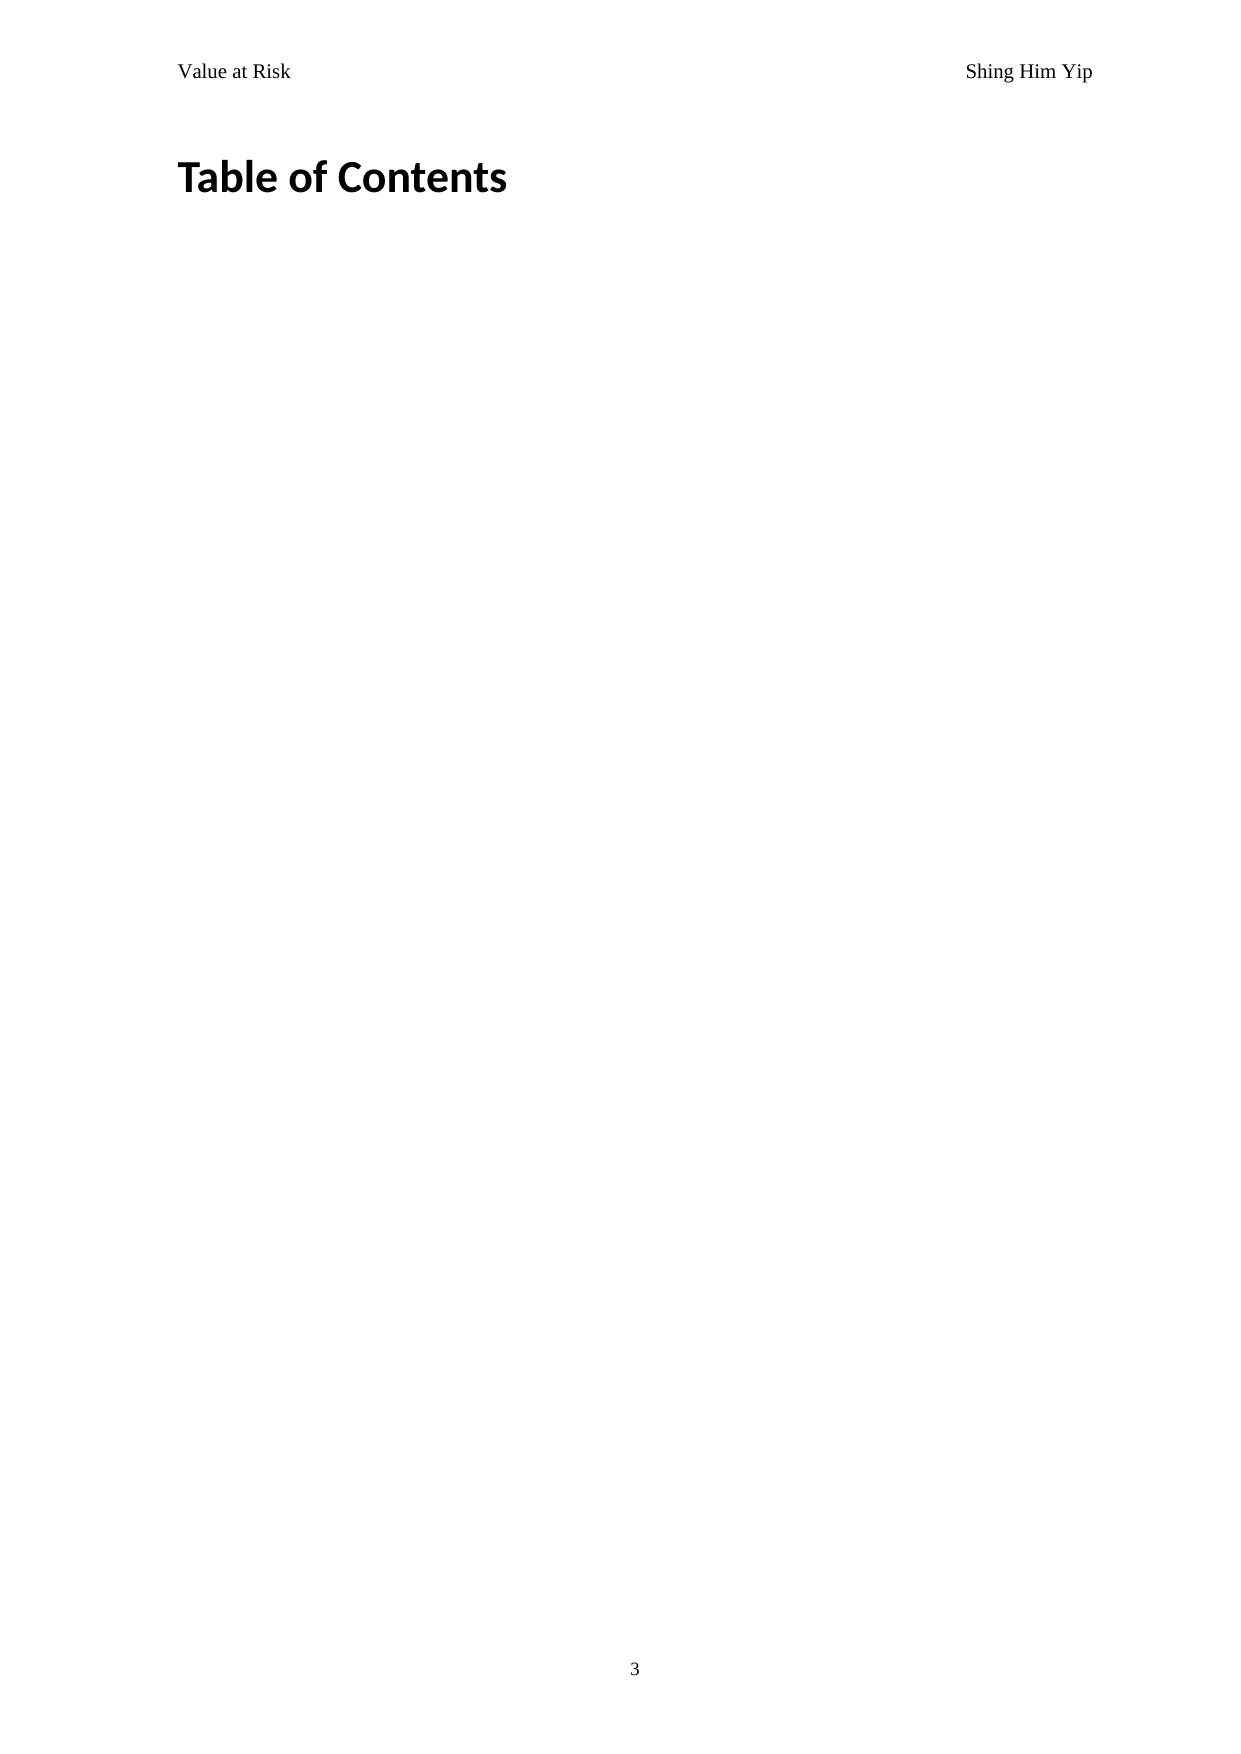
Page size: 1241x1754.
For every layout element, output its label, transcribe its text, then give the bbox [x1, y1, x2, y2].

subtitle Table of Contents [177, 148, 1092, 204]
